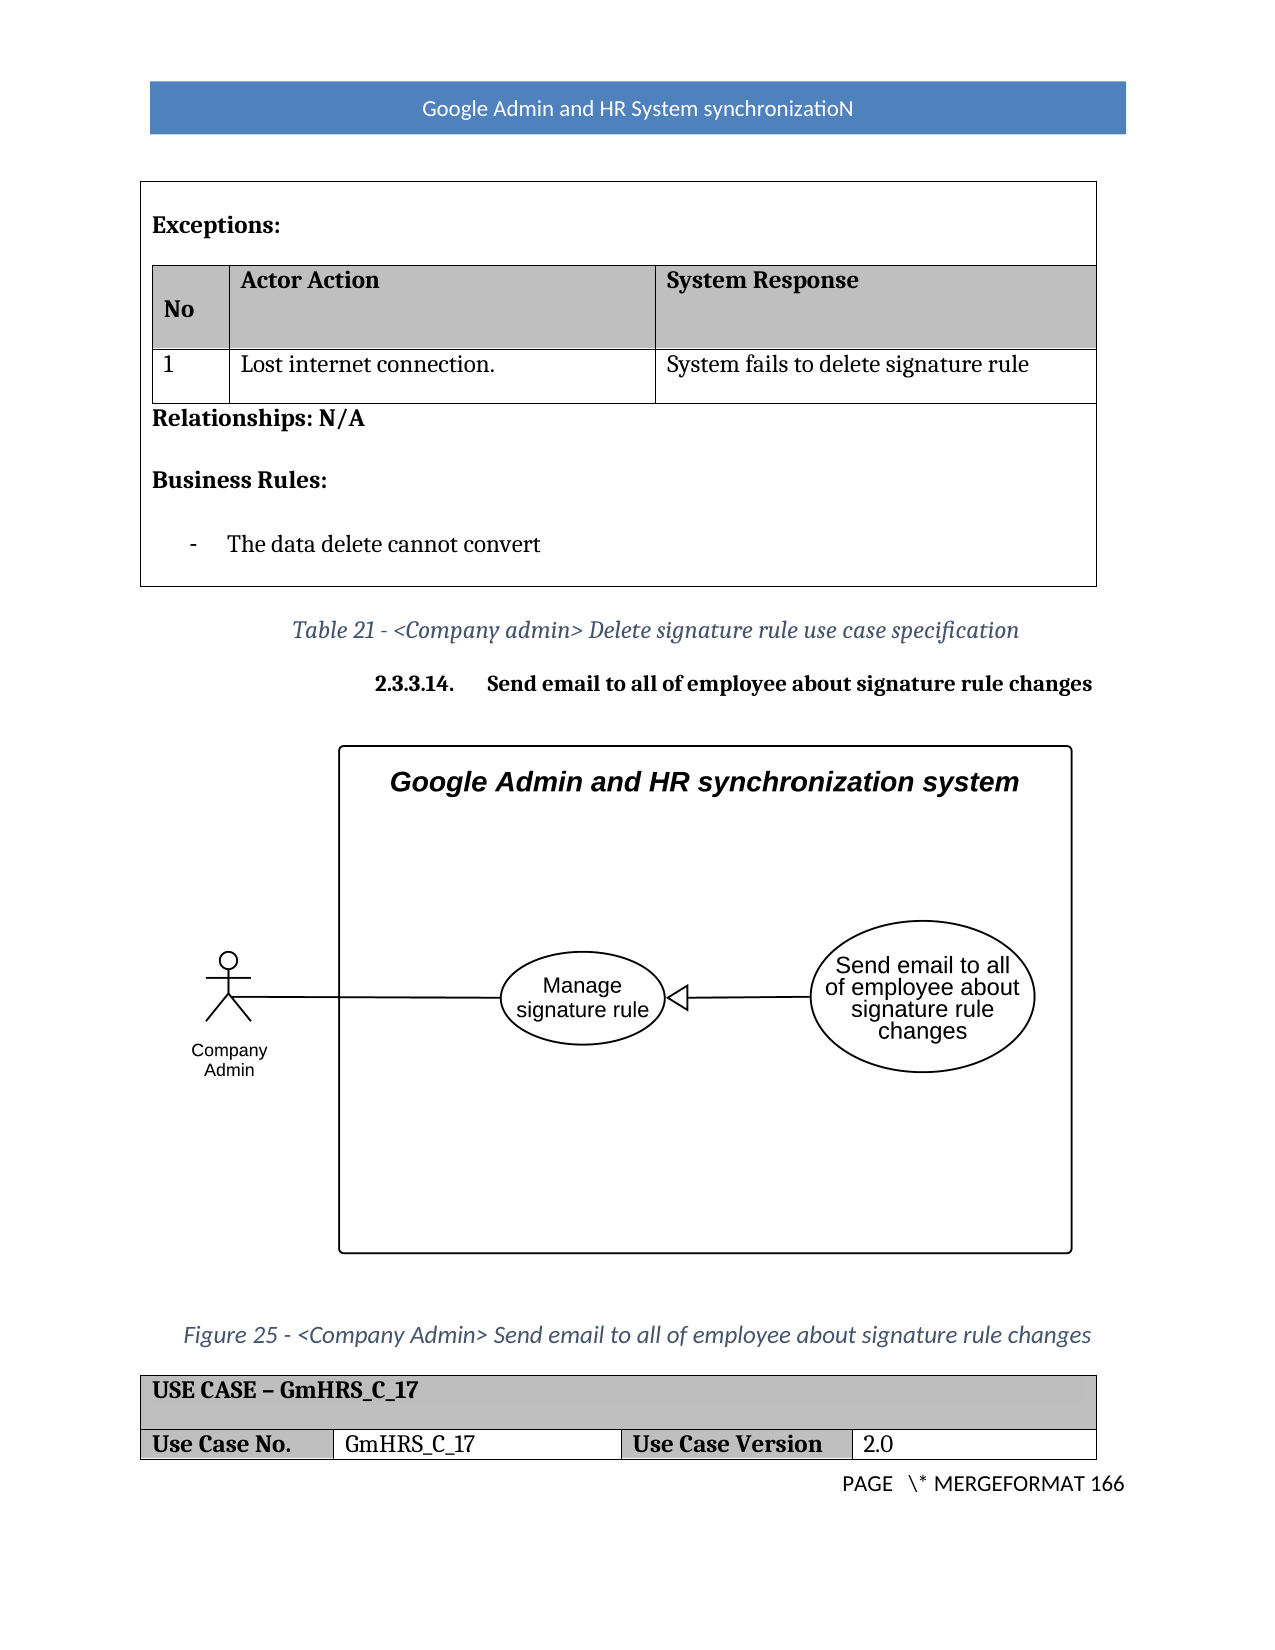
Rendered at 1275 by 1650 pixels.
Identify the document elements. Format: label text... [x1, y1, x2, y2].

text Table 21 - <Company admin> Delete signature rule use case specification [187, 616, 1125, 645]
table_cell GmHRS_C_17 [334, 1430, 621, 1458]
table_cell Use Case No. [141, 1430, 333, 1458]
table_cell 2.0 [853, 1430, 1096, 1458]
picture [168, 721, 1107, 1286]
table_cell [141, 182, 1096, 586]
table_cell Use Case Version [622, 1430, 852, 1458]
text Figure 25 - <Company Admin> Send email to all of employee about signature rule changes [150, 1319, 1125, 1349]
table_header USE CASE – GmHRS_C_17 [141, 1376, 1096, 1429]
subtitle Send email to all of employee about signature rule changes [375, 670, 1125, 697]
